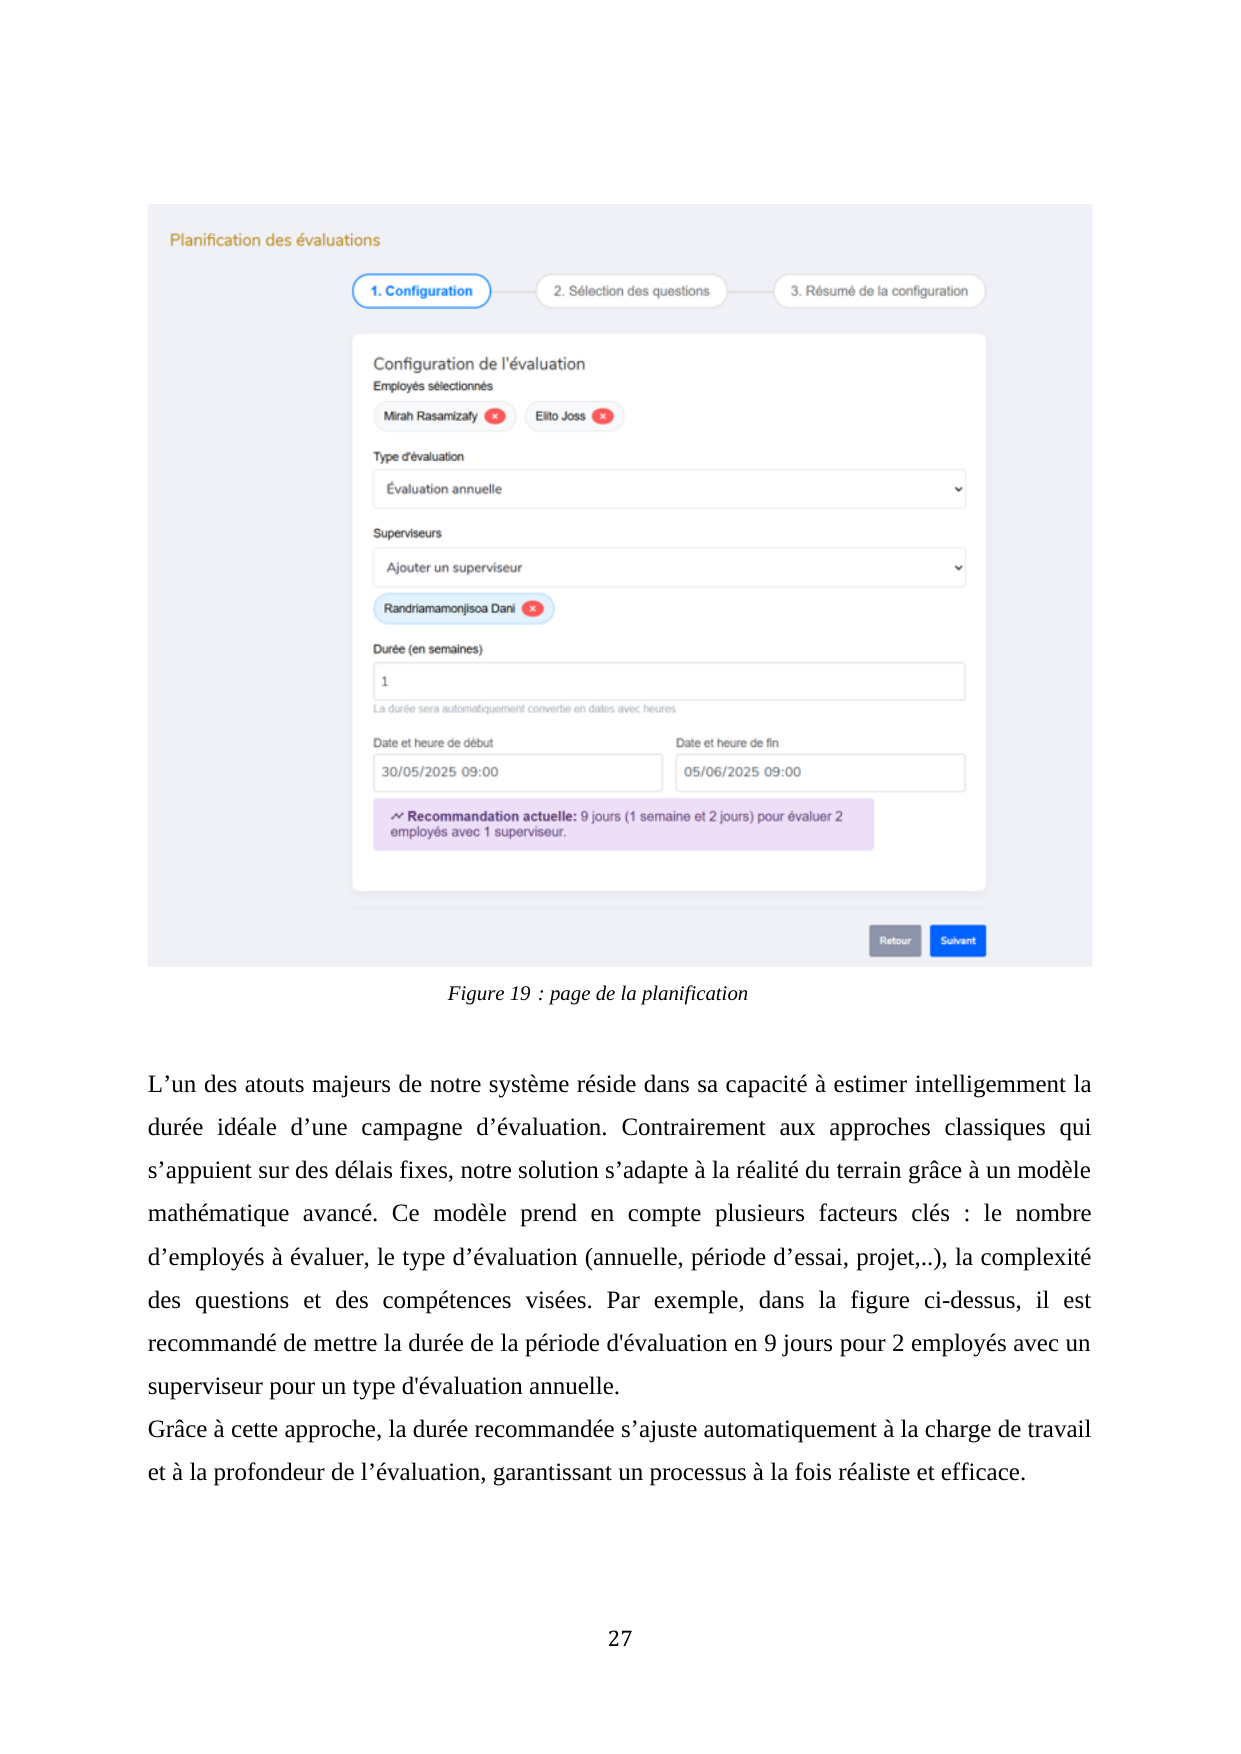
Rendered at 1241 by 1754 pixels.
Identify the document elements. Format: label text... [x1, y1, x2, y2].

text L’un des atouts majeurs de notre système réside dans sa capacité à estimer intelligemment la durée idéale d’une campagne d’évaluation. Contrairement aux approches classiques qui s’appuient sur des délais fixes, notre solution s’adapte à la réalité du terrain grâce à un modèle mathématique avancé. Ce modèle prend en compte plusieurs facteurs clés : le nombre d’employés à évaluer, le type d’évaluation (annuelle, période d’essai, projet,..), la complexité des questions et des compétences visées. Par exemple, dans la figure ci-dessus, il est recommandé de mettre la durée de la période d'évaluation en 9 jours pour 2 employés avec un superviseur pour un type d'évaluation annuelle. [148, 1069, 1092, 1400]
text Figure 19 : page de la planification [373, 981, 1092, 1005]
picture [147, 204, 1093, 967]
text Grâce à cette approche, la durée recommandée s’ajuste automatiquement à la charge de travail et à la profondeur de l’évaluation, garantissant un processus à la fois réaliste et efficace. [148, 1414, 1092, 1486]
